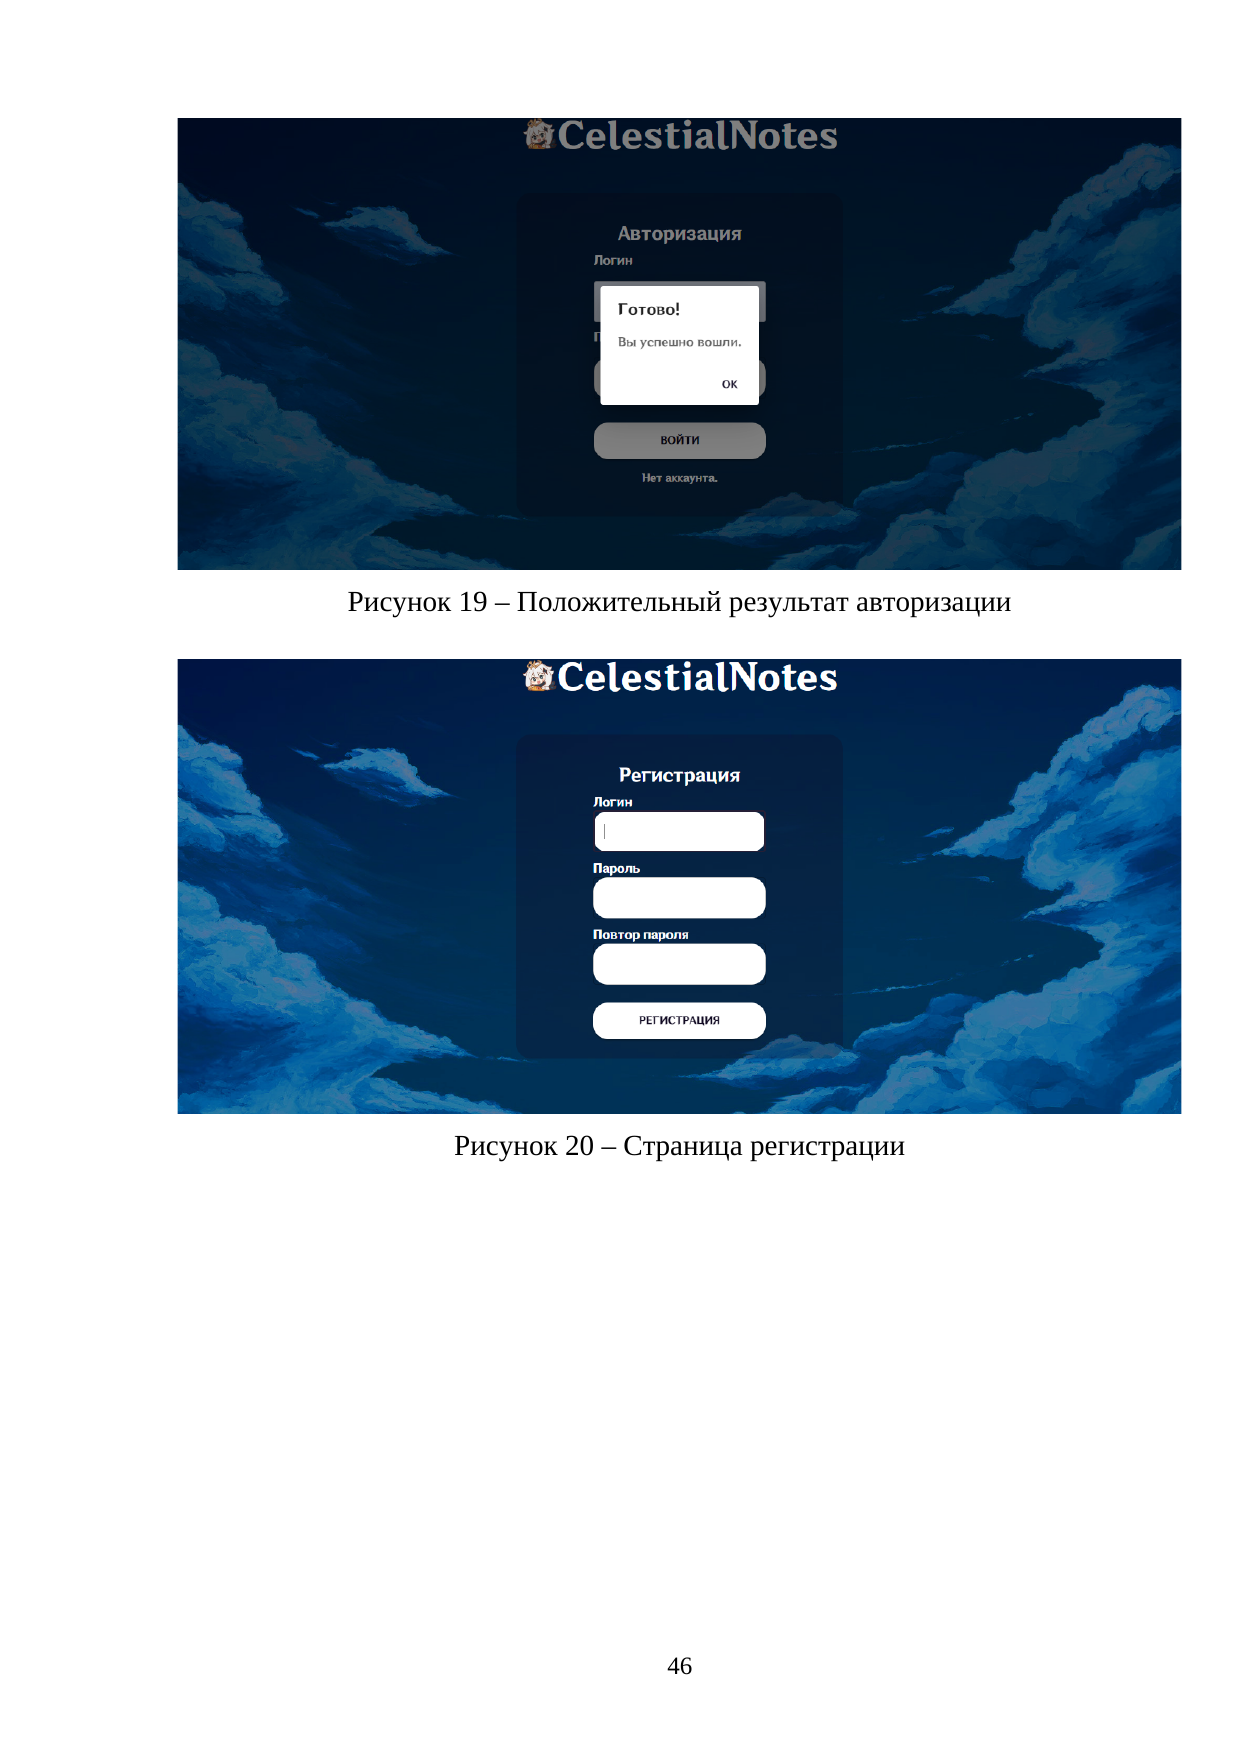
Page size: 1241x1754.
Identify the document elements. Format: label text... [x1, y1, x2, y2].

picture [177, 659, 1182, 1114]
text Рисунок 19 – Положительный результат авторизации [177, 584, 1182, 617]
text Рисунок 20 – Страница регистрации [177, 1128, 1182, 1162]
picture [177, 118, 1182, 570]
